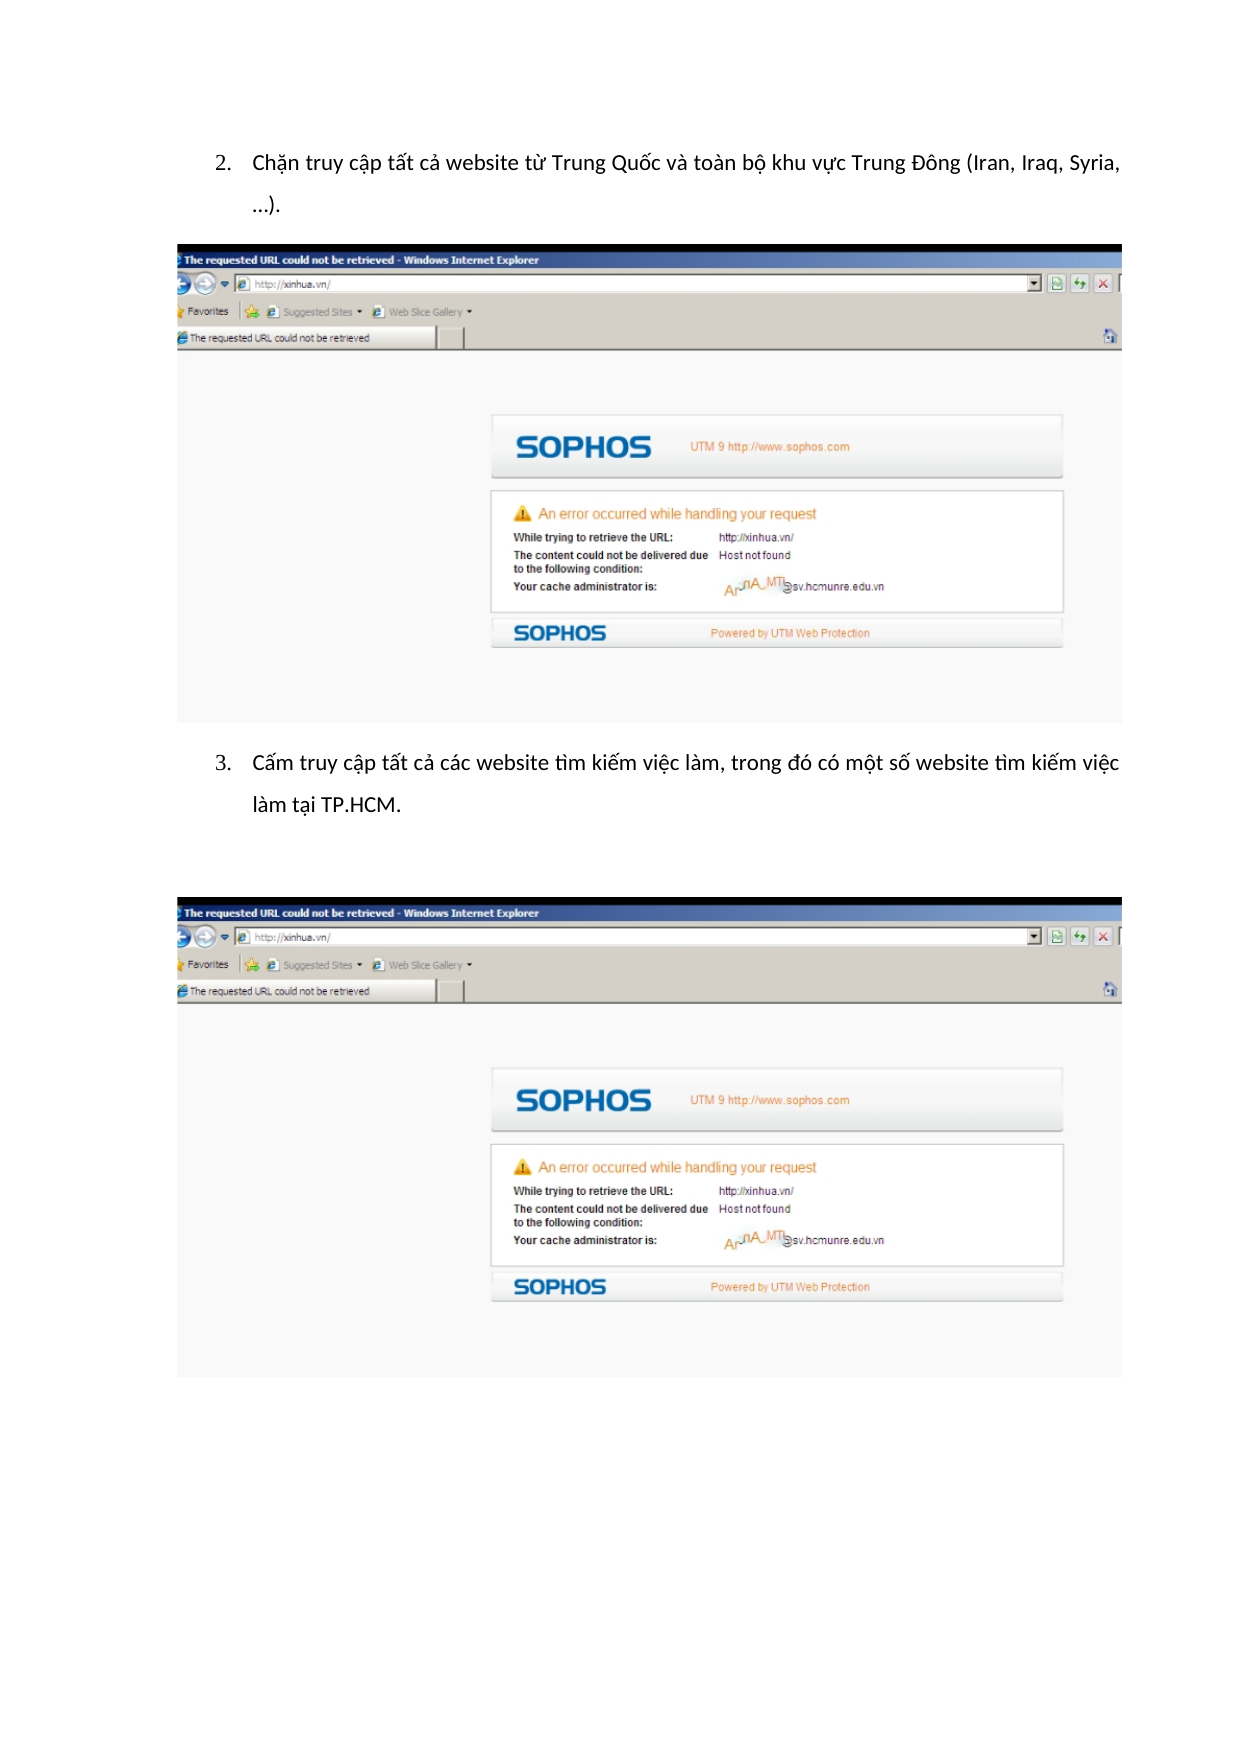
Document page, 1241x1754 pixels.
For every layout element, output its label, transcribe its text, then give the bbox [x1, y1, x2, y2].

picture [177, 897, 1123, 1377]
picture [177, 244, 1123, 723]
list Chặn truy cập tất cả website từ Trung Quốc và toàn bộ khu vực Trung Đông (Iran, Iraq, Syria, …). [215, 148, 1122, 218]
list Cấm truy cập tất cả các website tìm kiếm việc làm, trong đó có một số website tìm kiếm việc làm tại TP.HCM. [215, 748, 1122, 818]
